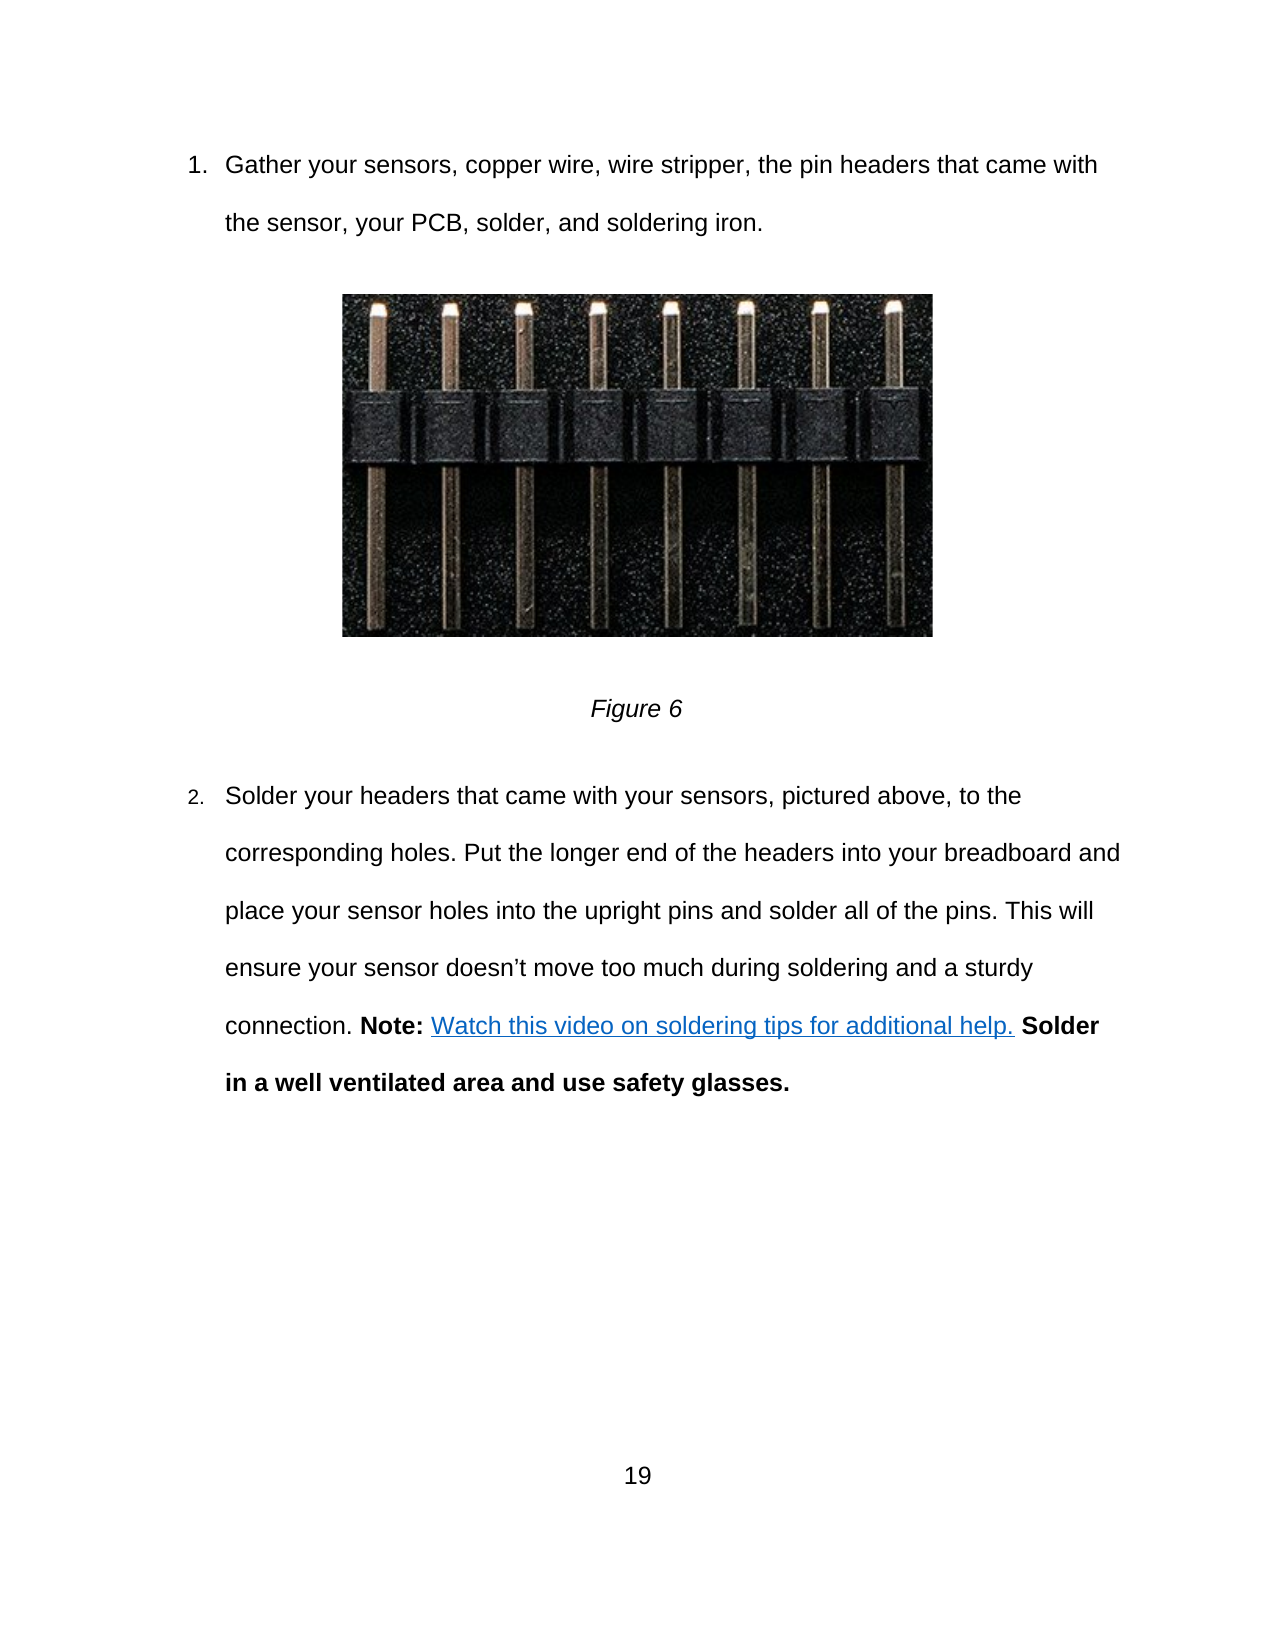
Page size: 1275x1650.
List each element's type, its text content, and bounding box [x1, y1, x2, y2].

text Figure 6 [150, 694, 1125, 723]
list Solder your headers that came with your sensors, pictured above, to the corresponding holes. Put the longer end of the headers into your breadboard and place your sensor holes into the upright pins and solder all of the pins. This will ensure your sensor doesn’t move too much during soldering and a sturdy connection. Note: Watch this video on soldering tips for additional help. Solder in a well ventilated area and use safety glasses. [187, 781, 1125, 1097]
list Gather your sensors, copper wire, wire stripper, the pin headers that came with the sensor, your PCB, solder, and soldering iron. [187, 150, 1125, 236]
picture [342, 294, 933, 637]
